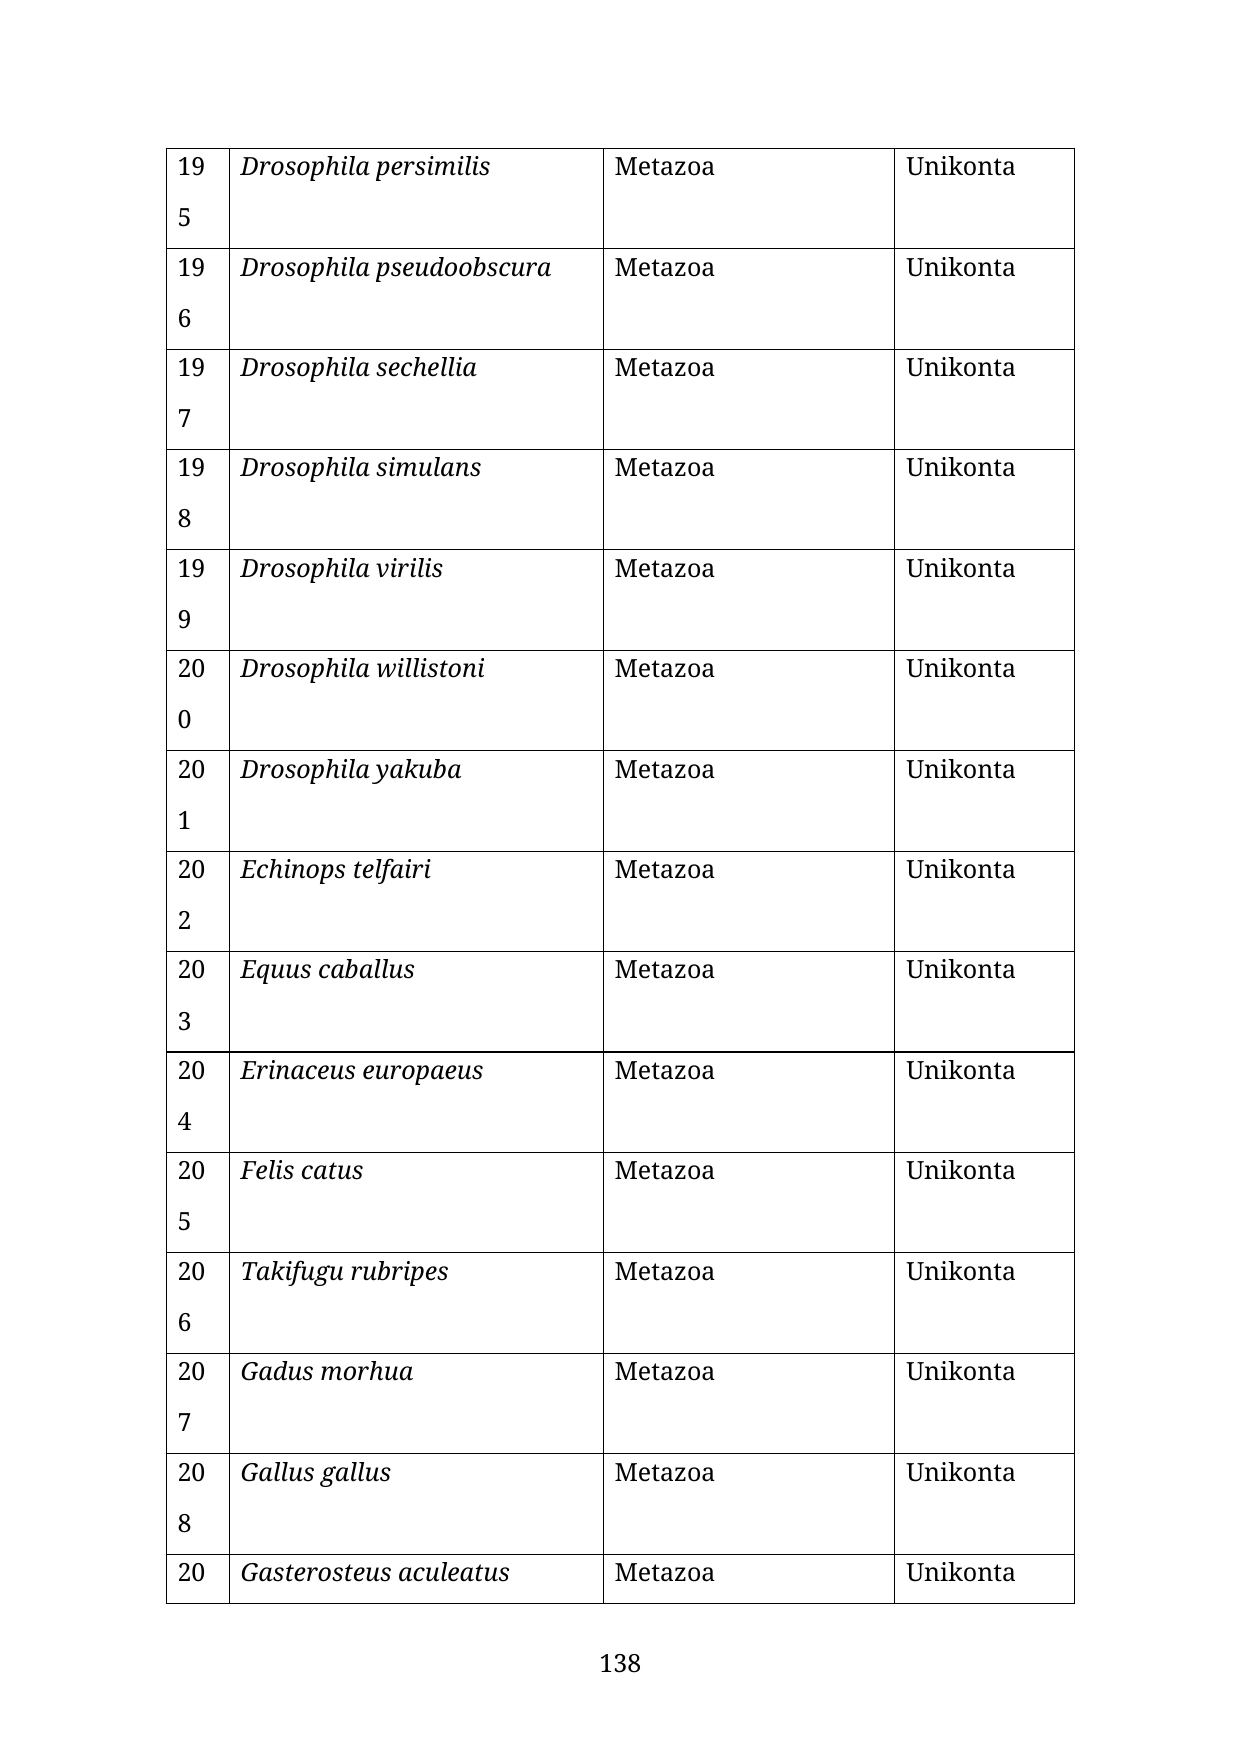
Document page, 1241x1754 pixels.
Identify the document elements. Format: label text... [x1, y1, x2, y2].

table_cell Unikonta [895, 249, 1074, 348]
table_cell Unikonta [895, 1053, 1074, 1152]
table_cell Takifugu rubripes [230, 1253, 603, 1353]
table_cell 201 [167, 751, 229, 851]
table_cell 208 [167, 1454, 229, 1553]
table_cell 207 [167, 1354, 229, 1453]
table_cell 209 [167, 1555, 229, 1603]
table_cell 197 [167, 350, 229, 449]
table_cell Metazoa [604, 952, 894, 1051]
table_cell 198 [167, 450, 229, 549]
table_cell Unikonta [895, 651, 1074, 750]
table_cell Metazoa [604, 1153, 894, 1252]
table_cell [230, 1555, 603, 1603]
table_cell Metazoa [604, 1454, 894, 1553]
table_cell Echinops telfairi [230, 852, 603, 951]
table_cell Metazoa [604, 249, 894, 348]
table_cell 199 [167, 550, 229, 650]
table_cell Metazoa [604, 852, 894, 951]
table_cell Drosophila virilis [230, 550, 603, 650]
table_cell 204 [167, 1053, 229, 1152]
table_cell Unikonta [895, 751, 1074, 851]
table_cell Metazoa [604, 651, 894, 750]
table_cell Unikonta [895, 450, 1074, 549]
table_cell 203 [167, 952, 229, 1051]
table_cell Drosophila simulans [230, 450, 603, 549]
table_cell Erinaceus europaeus [230, 1053, 603, 1152]
table_cell Gadus morhua [230, 1354, 603, 1453]
table_cell Metazoa [604, 450, 894, 549]
table_cell Drosophila willistoni [230, 651, 603, 750]
table_cell 202 [167, 852, 229, 951]
table_cell 200 [167, 651, 229, 750]
table_cell 196 [167, 249, 229, 348]
table_cell Unikonta [895, 149, 1074, 248]
table_cell Felis catus [230, 1153, 603, 1252]
table_cell Metazoa [604, 1354, 894, 1453]
table_cell Metazoa [604, 1053, 894, 1152]
table_cell Unikonta [895, 550, 1074, 650]
table_cell 205 [167, 1153, 229, 1252]
table_cell Metazoa [604, 350, 894, 449]
table_cell Unikonta [895, 952, 1074, 1051]
table_cell Unikonta [895, 1555, 1074, 1603]
table_cell Unikonta [895, 350, 1074, 449]
table_cell Unikonta [895, 1454, 1074, 1553]
table_cell Metazoa [604, 751, 894, 851]
table_cell 195 [167, 149, 229, 248]
table_cell Metazoa [604, 1253, 894, 1353]
table_cell Unikonta [895, 1153, 1074, 1252]
table_cell Metazoa [604, 149, 894, 248]
table_cell Drosophila yakuba [230, 751, 603, 851]
table_cell Unikonta [895, 1253, 1074, 1353]
table_cell Gallus gallus [230, 1454, 603, 1553]
table_cell Drosophila sechellia [230, 350, 603, 449]
table_cell 206 [167, 1253, 229, 1353]
table_cell Unikonta [895, 852, 1074, 951]
table_cell Metazoa [604, 550, 894, 650]
table_cell Metazoa [604, 1555, 894, 1603]
table_cell Equus caballus [230, 952, 603, 1051]
table_cell Unikonta [895, 1354, 1074, 1453]
table_cell Drosophila pseudoobscura [230, 249, 603, 348]
table_cell Drosophila persimilis [230, 149, 603, 248]
